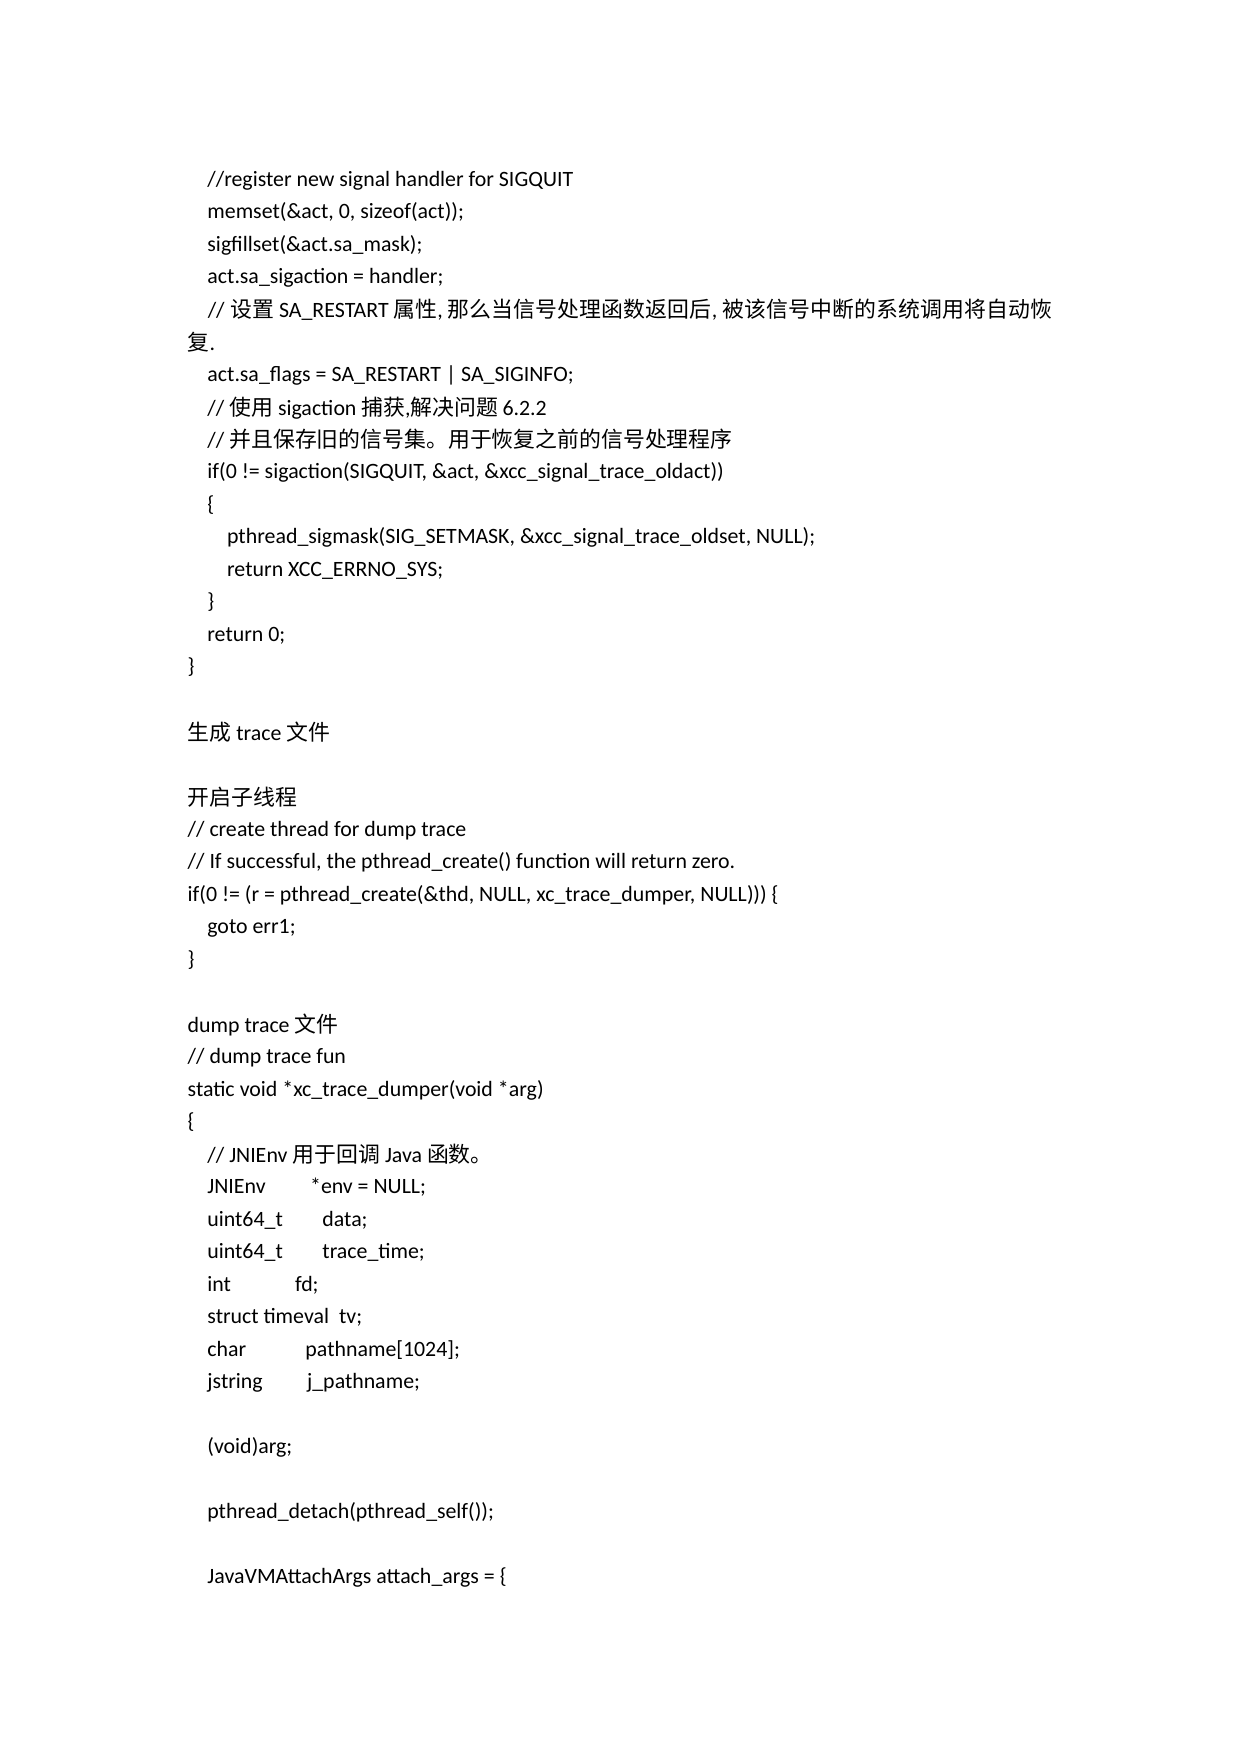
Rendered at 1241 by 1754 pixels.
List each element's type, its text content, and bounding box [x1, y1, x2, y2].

text static void *xc_trace_dumper(void *arg) [187, 1072, 1053, 1104]
text memset(&act, 0, sizeof(act)); [187, 194, 1053, 227]
text } [187, 649, 1053, 682]
text // dump trace fun [187, 1039, 1053, 1072]
text pthread_sigmask(SIG_SETMASK, &xcc_signal_trace_oldset, NULL); [187, 519, 1053, 552]
text // create thread for dump trace [187, 812, 1053, 844]
text goto err1; [187, 909, 1053, 942]
text int fd; [187, 1267, 1053, 1299]
text struct timeval tv; [187, 1299, 1053, 1332]
text sigfillset(&act.sa_mask); [187, 227, 1053, 259]
text JNIEnv *env = NULL; [187, 1169, 1053, 1202]
text { [187, 1104, 1053, 1137]
text pthread_detach(pthread_self()); [187, 1494, 1053, 1527]
text { [187, 487, 1053, 519]
text if(0 != (r = pthread_create(&thd, NULL, xc_trace_dumper, NULL))) { [187, 877, 1053, 909]
text JavaVMAttachArgs attach_args = { [187, 1559, 1053, 1592]
text char pathname[1024]; [187, 1332, 1053, 1364]
text act.sa_flags = SA_RESTART | SA_SIGINFO; [187, 357, 1053, 389]
text //register new signal handler for SIGQUIT [187, 162, 1053, 194]
text uint64_t trace_time; [187, 1234, 1053, 1267]
text return 0; [187, 617, 1053, 649]
text (void)arg; [187, 1429, 1053, 1462]
text } [187, 942, 1053, 974]
text // 并且保存旧的信号集。用于恢复之前的信号处理程序 [187, 422, 1053, 454]
text 开启子线程 [187, 779, 1053, 812]
text return XCC_ERRNO_SYS; [187, 552, 1053, 584]
text if(0 != sigaction(SIGQUIT, &act, &xcc_signal_trace_oldact)) [187, 454, 1053, 487]
text // 设置 SA_RESTART属性, 那么当信号处理函数返回后, 被该信号中断的系统调用将自动恢复. [187, 292, 1053, 357]
text } [187, 584, 1053, 617]
text // JNIEnv 用于回调 Java 函数。 [187, 1137, 1053, 1169]
text // If successful, the pthread_create() function will return zero. [187, 844, 1053, 877]
text dump trace 文件 [187, 1007, 1053, 1039]
text // 使用 sigaction 捕获,解决问题6.2.2 [187, 389, 1053, 422]
text 生成 trace 文件 [187, 714, 1053, 747]
text act.sa_sigaction = handler; [187, 259, 1053, 292]
text uint64_t data; [187, 1202, 1053, 1234]
text jstring j_pathname; [187, 1364, 1053, 1397]
